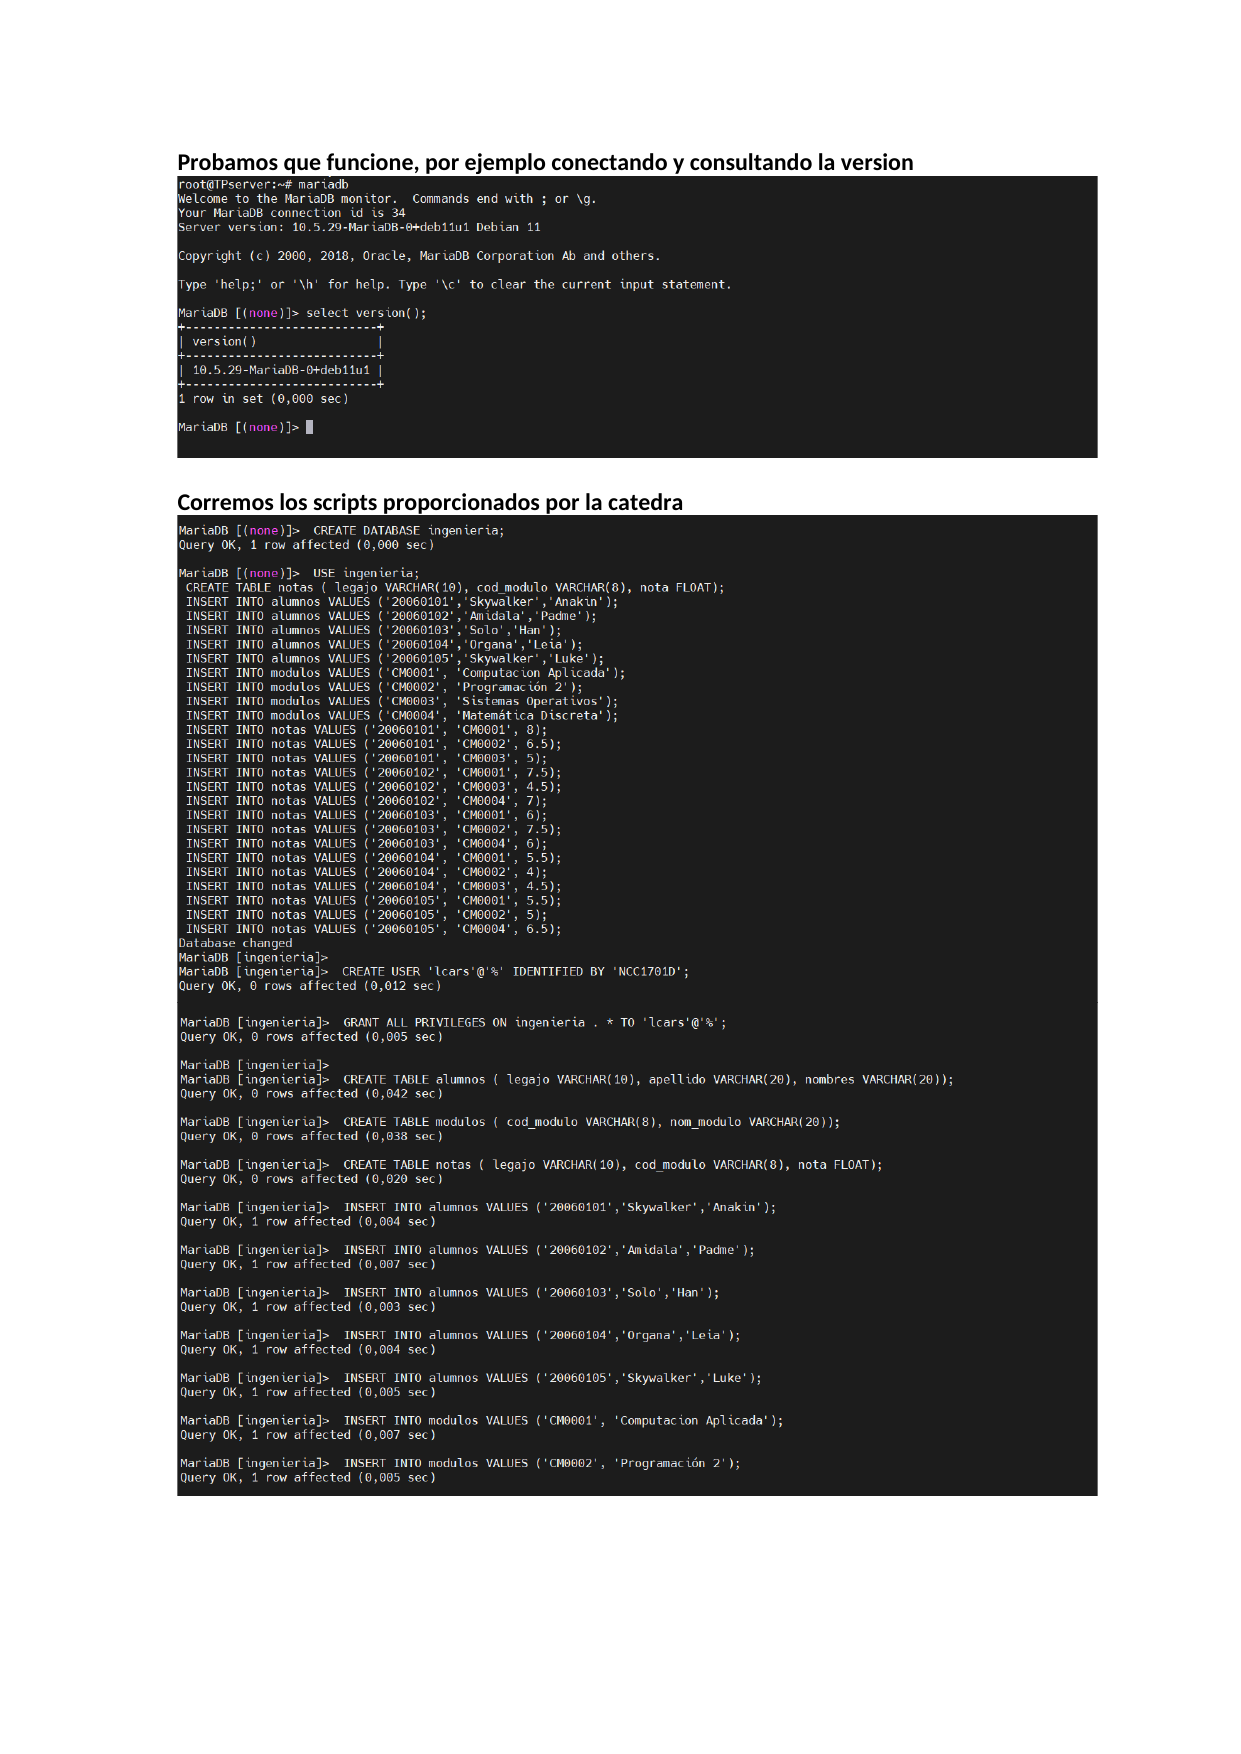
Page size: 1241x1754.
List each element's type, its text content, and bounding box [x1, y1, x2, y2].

text Corremos los scripts proporcionados por la catedra [177, 487, 1063, 515]
text Probamos que funcione, por ejemplo conectando y consultando la version [177, 147, 1063, 176]
picture [177, 176, 1098, 458]
picture [177, 515, 1098, 1496]
